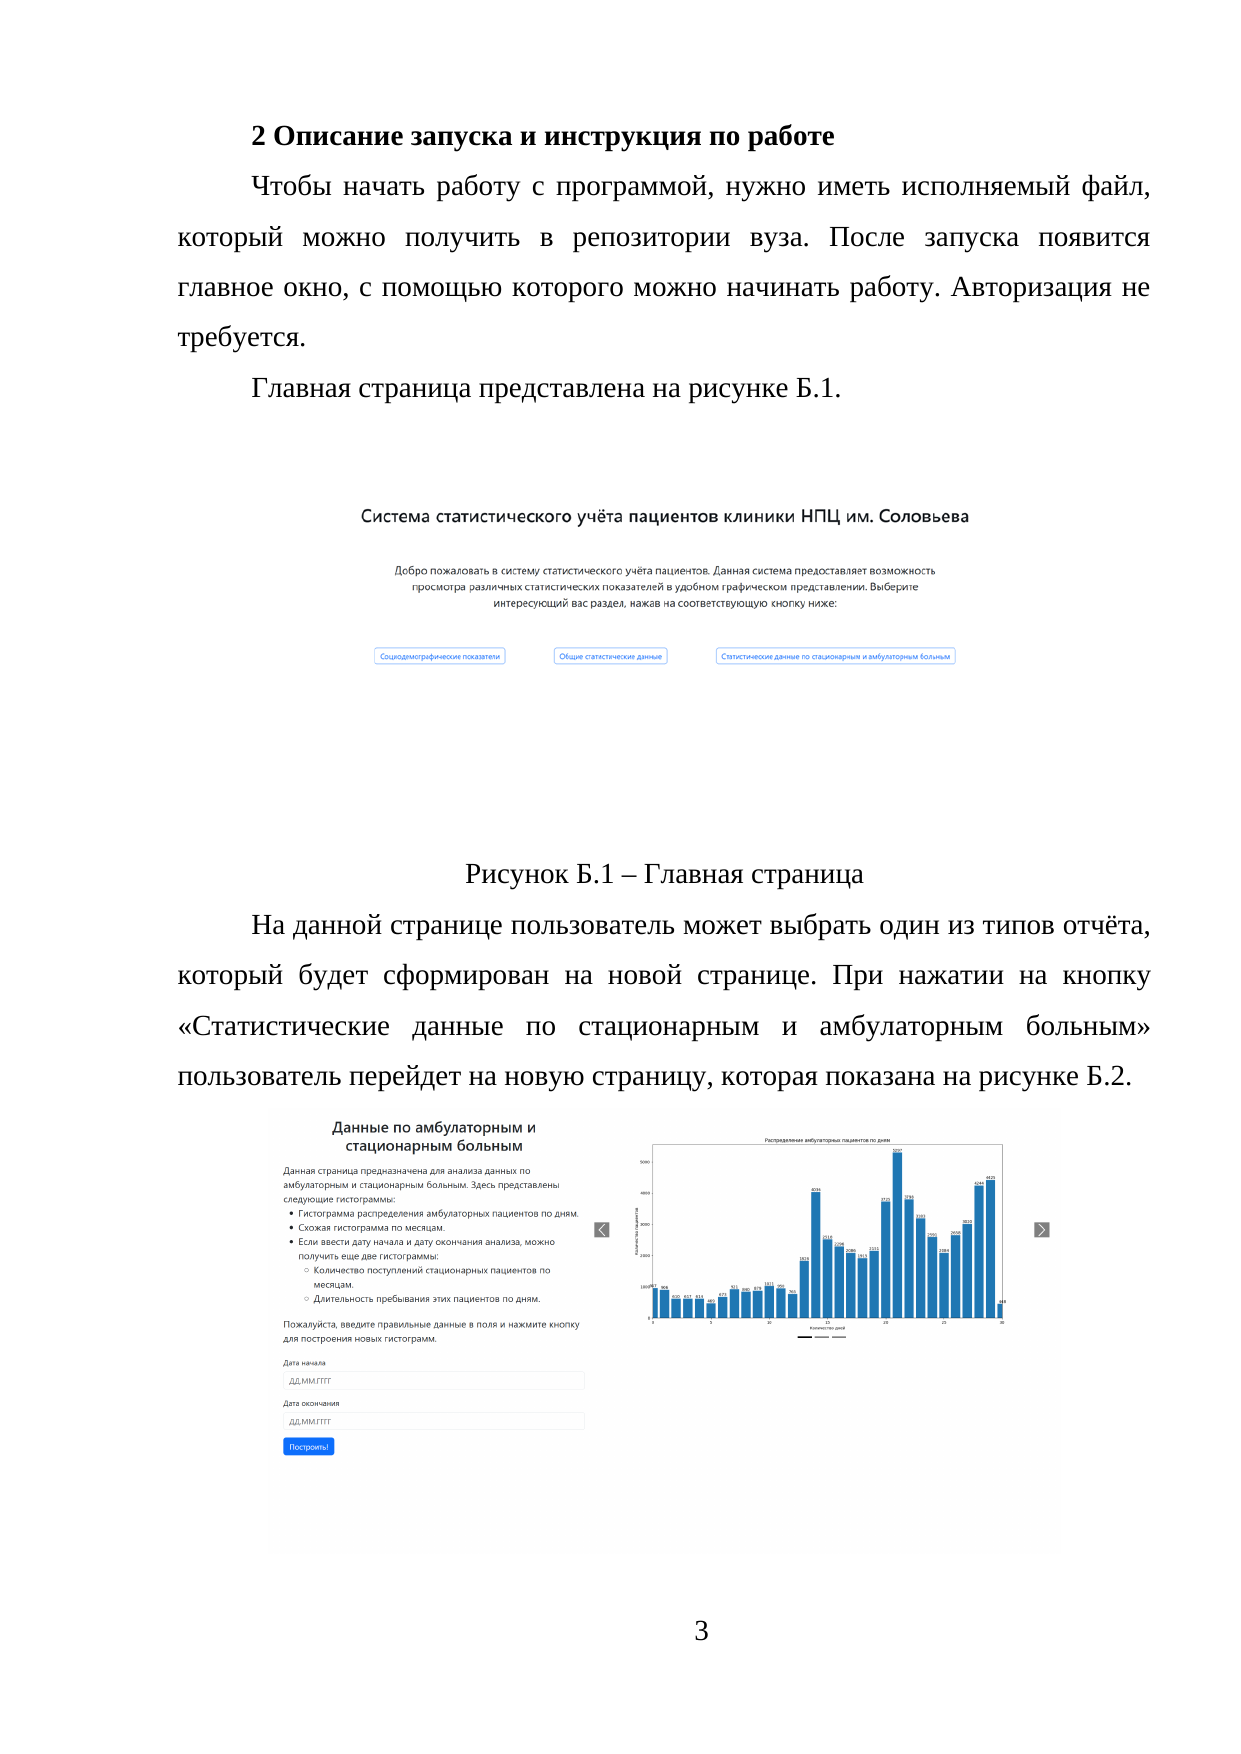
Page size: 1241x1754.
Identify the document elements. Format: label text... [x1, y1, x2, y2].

text Чтобы начать работу с программой, нужно иметь исполняемый файл, который можно получить в репозитории вуза. После запуска появится главное окно, с помощью которого можно начинать работу. Авторизация не требуется. [177, 168, 1152, 353]
picture [288, 420, 1041, 840]
picture [267, 1108, 1062, 1554]
text Рисунок Б.1 – Главная страница [177, 857, 1152, 890]
text На данной странице пользователь может выбрать один из типов отчёта, который будет сформирован на новой странице. При нажатии на кнопку «Статистические данные по стационарным и амбулаторным больным» пользователь перейдет на новую страницу, которая показана на рисунке Б.2. [177, 907, 1152, 1091]
text 2 Описание запуска и инструкция по работе [177, 118, 1152, 152]
text Главная страница представлена на рисунке Б.1. [177, 370, 1152, 403]
